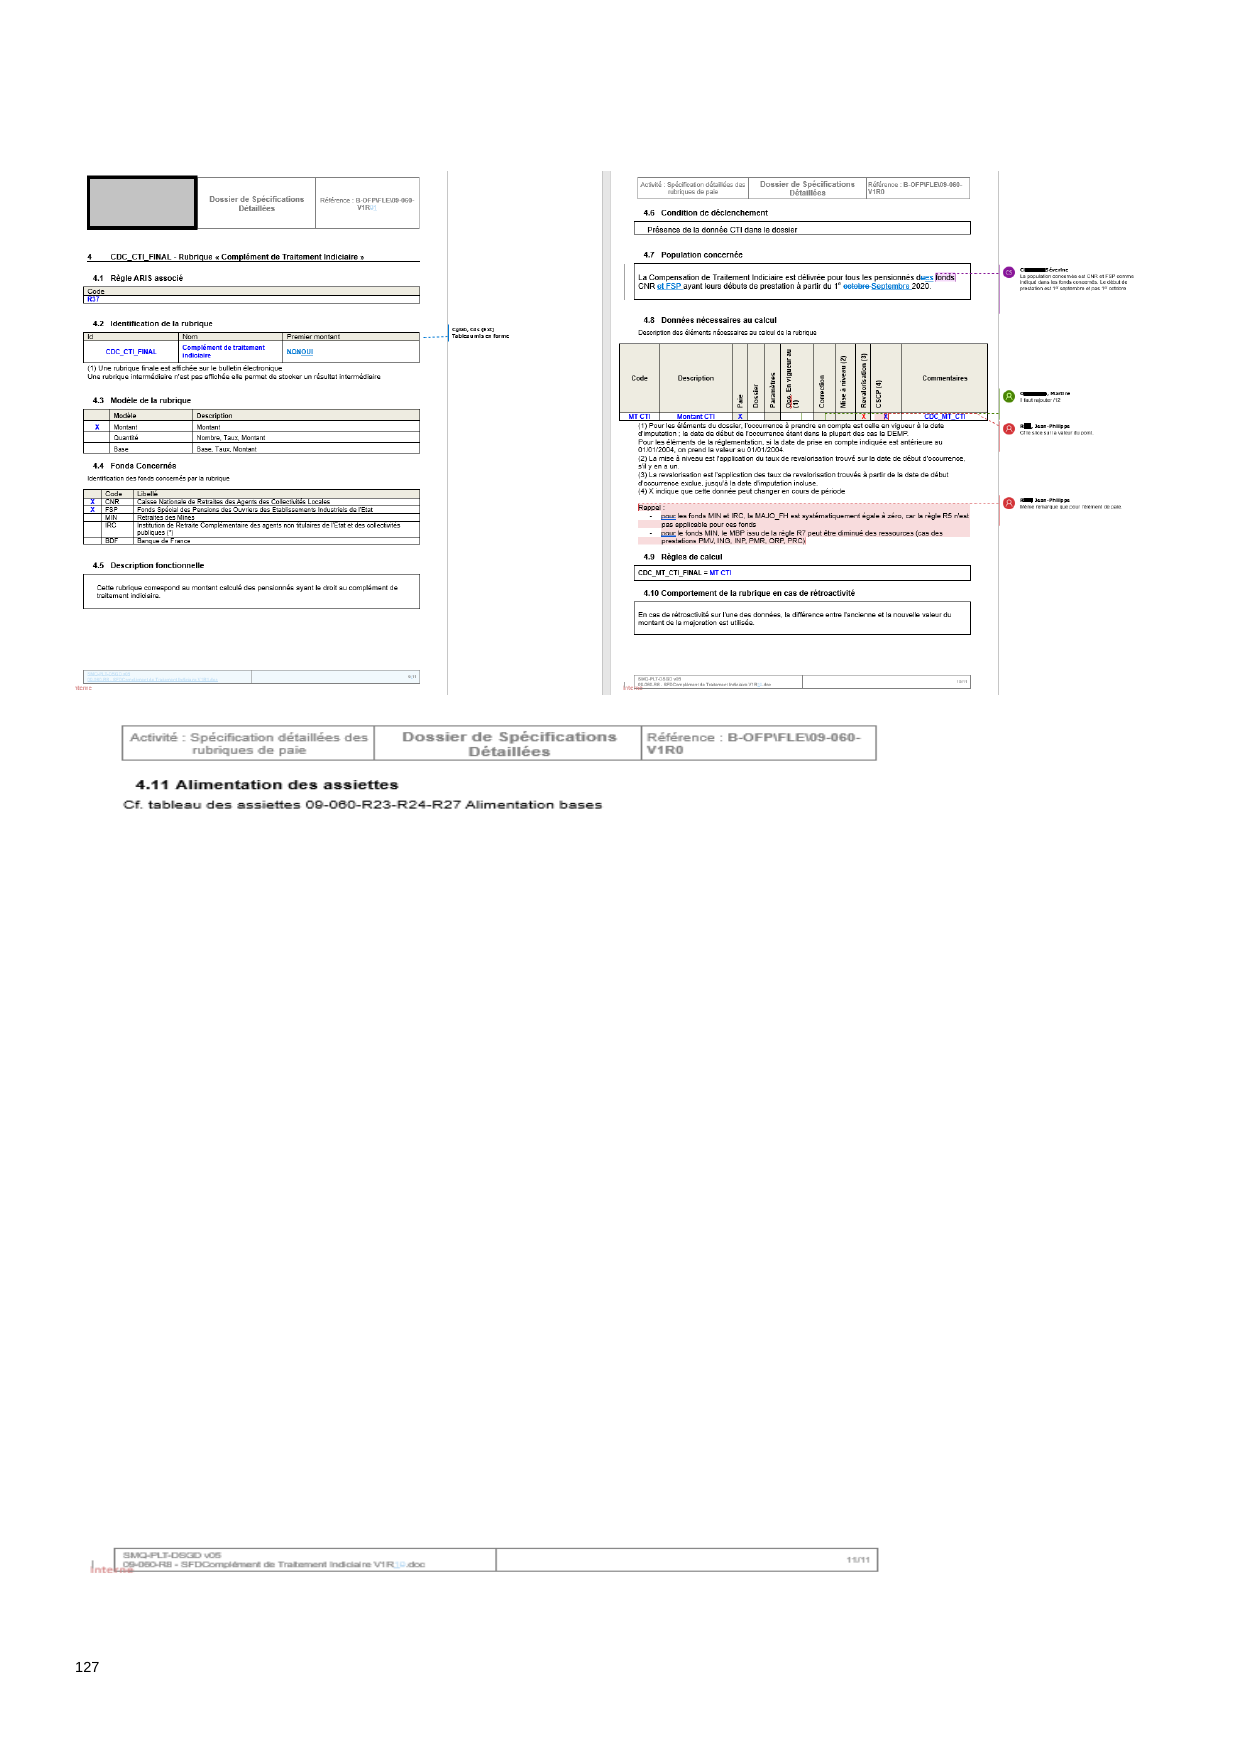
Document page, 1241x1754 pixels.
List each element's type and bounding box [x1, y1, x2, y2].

picture [75, 706, 899, 1581]
picture [75, 171, 1136, 695]
